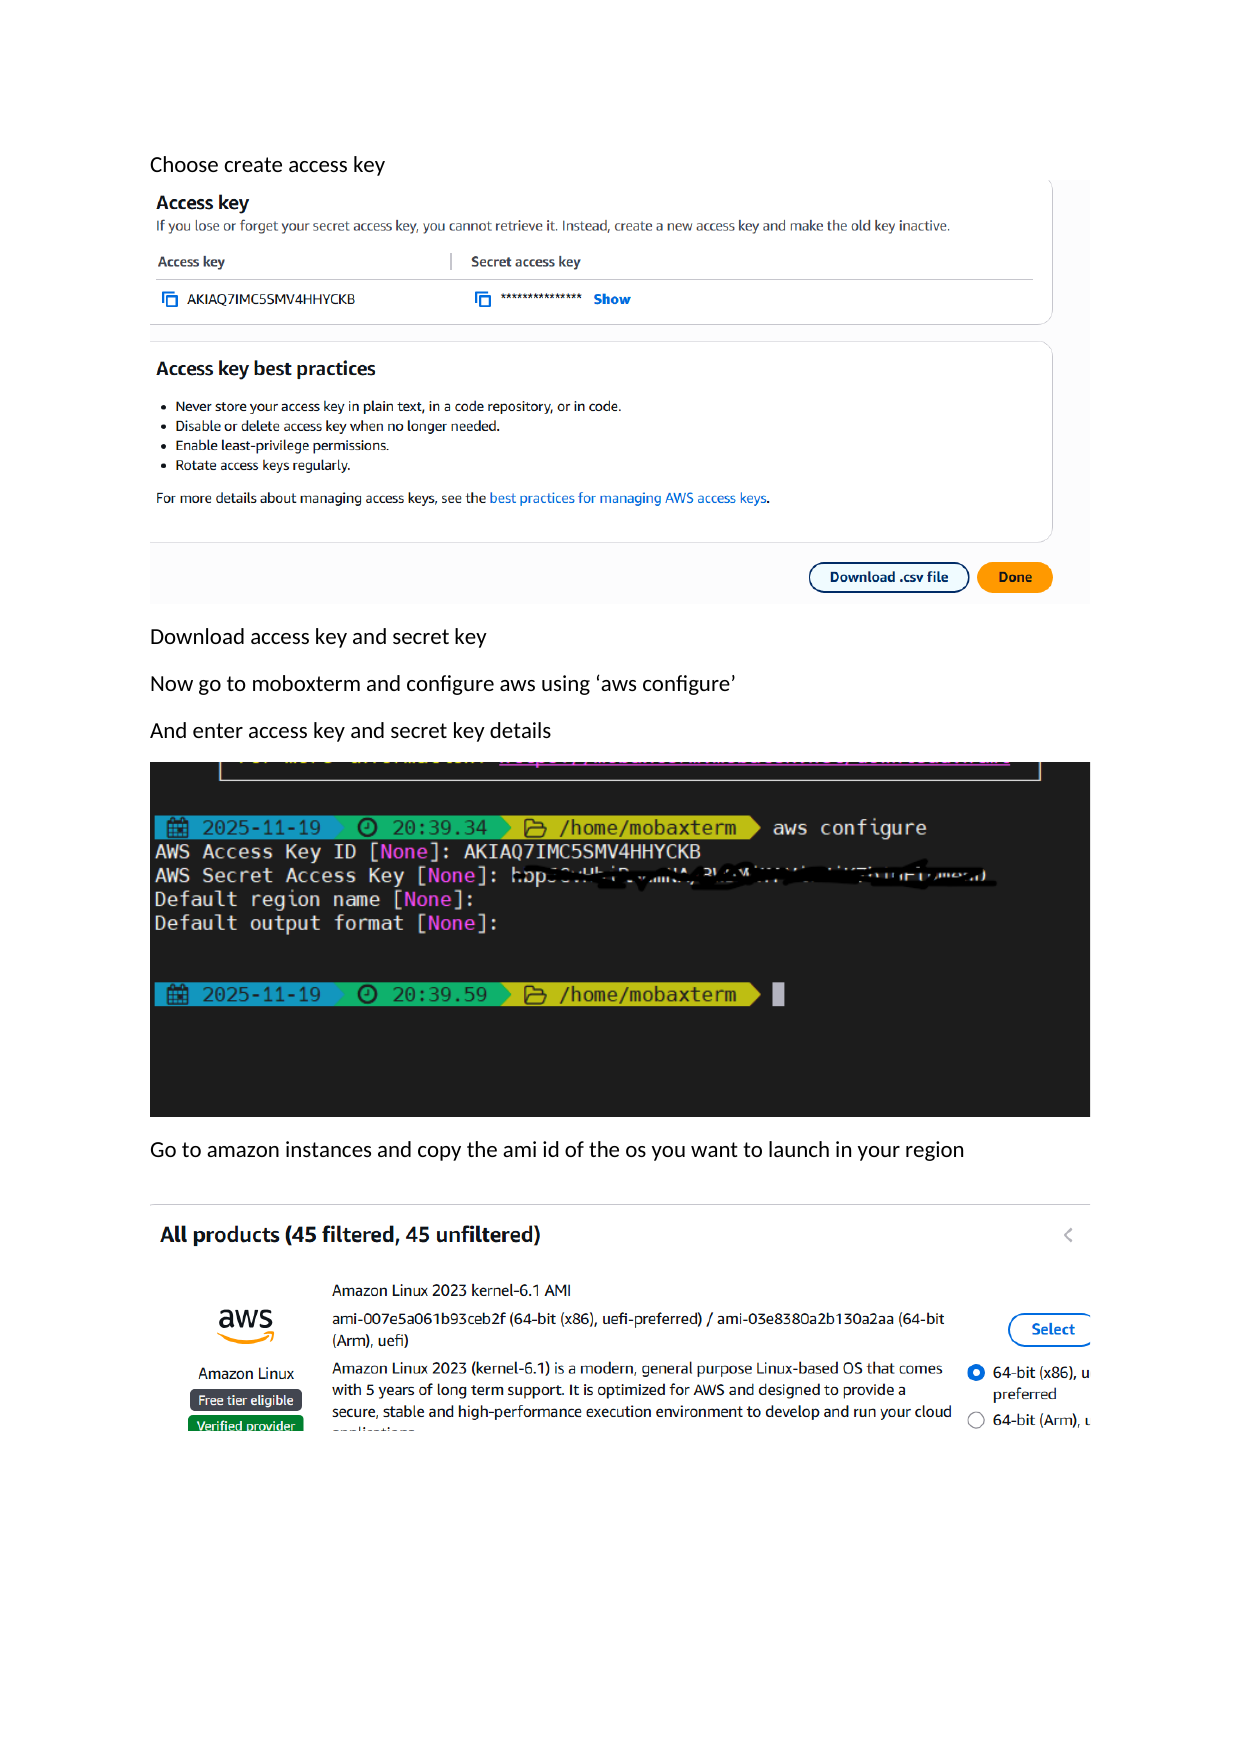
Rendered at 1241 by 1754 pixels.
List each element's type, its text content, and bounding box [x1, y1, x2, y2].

text Choose create access key [150, 150, 1090, 180]
text And enter access key and secret key details [150, 716, 1090, 744]
text Go to amazon instances and copy the ami id of the os you want to launch in your region [150, 1135, 1090, 1163]
text Download access key and secret key [150, 622, 1090, 650]
text Now go to moboxterm and configure aws using ‘aws configure’ [150, 669, 1090, 697]
picture [150, 762, 1091, 1117]
picture [150, 1182, 1091, 1431]
picture [150, 180, 1091, 604]
